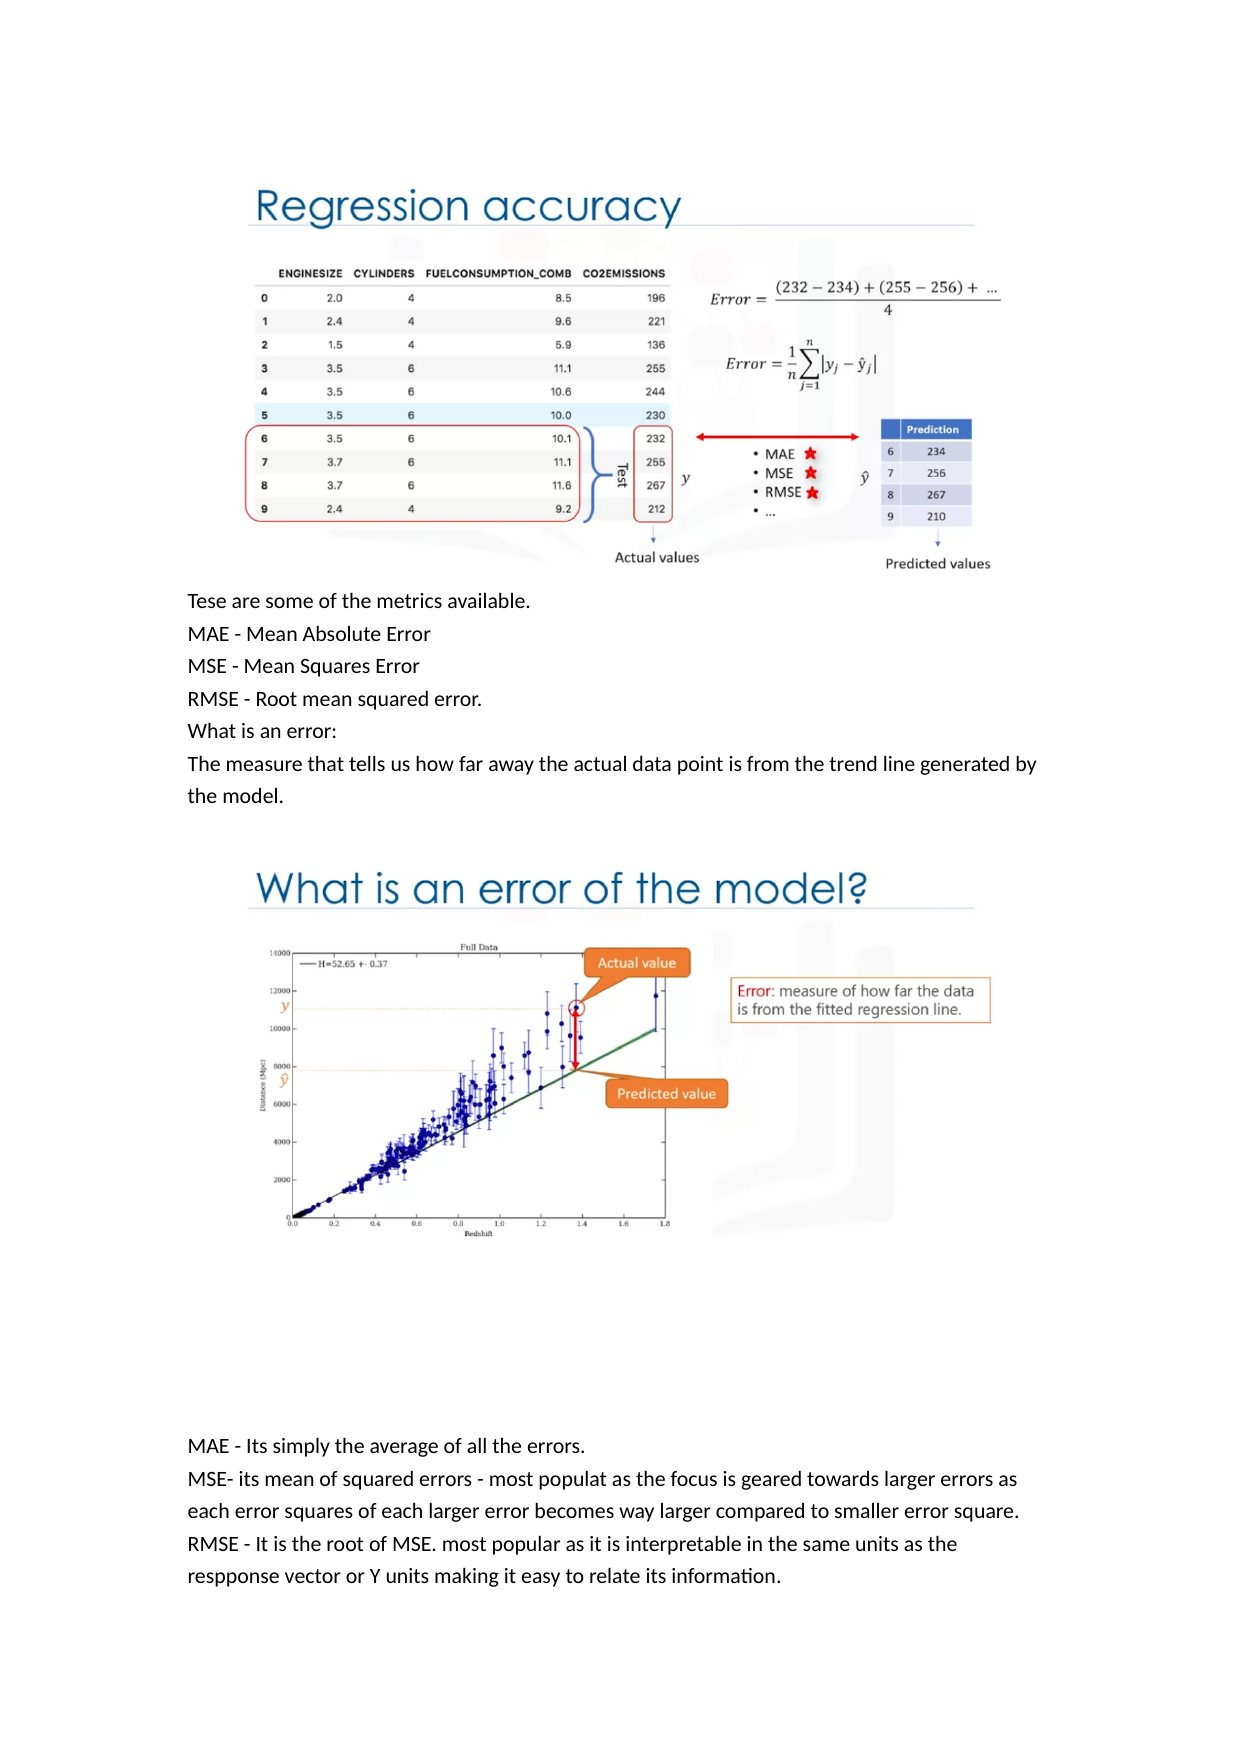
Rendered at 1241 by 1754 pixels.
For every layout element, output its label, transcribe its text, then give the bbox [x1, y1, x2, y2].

picture [187, 162, 1053, 584]
text RMSE - Root mean squared error. [187, 682, 1053, 714]
text MAE - Mean Absolute Error [187, 617, 1053, 649]
text The measure that tells us how far away the actual data point is from the trend line generated by the model. [187, 747, 1053, 812]
text MSE - Mean Squares Error [187, 649, 1053, 682]
text MSE- its mean of squared errors - most populat as the focus is geared towards larger errors as each error squares of each larger error becomes way larger compared to smaller error square. [187, 1462, 1053, 1527]
text Tese are some of the metrics available. [187, 584, 1053, 617]
text MAE - Its simply the average of all the errors. [187, 1429, 1053, 1462]
text What is an error: [187, 714, 1053, 747]
text RMSE - It is the root of MSE. most popular as it is interpretable in the same units as the respponse vector or Y units making it easy to relate its information. [187, 1527, 1053, 1592]
picture [187, 844, 1053, 1267]
